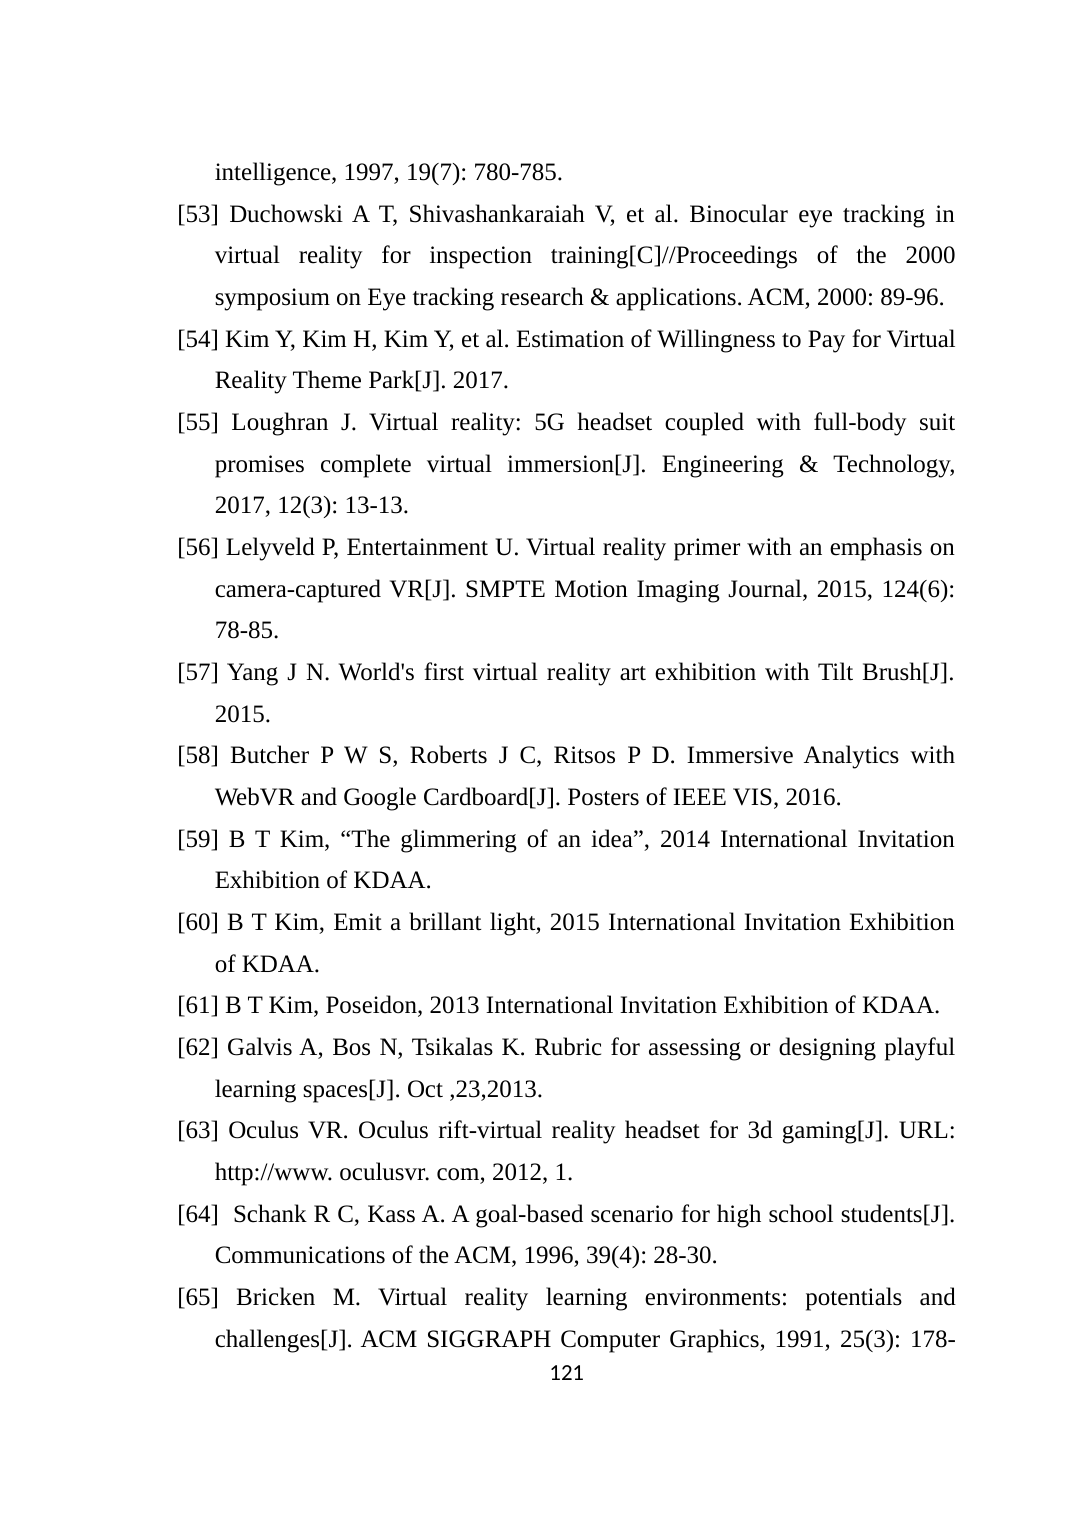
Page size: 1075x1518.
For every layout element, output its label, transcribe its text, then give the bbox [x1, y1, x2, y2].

text [54] Kim Y, Kim H, Kim Y, et al. Estimation of Willingness to Pay for Virtual Reality Theme Park[J]. 2017. [177, 314, 956, 397]
text [63] Oculus VR. Oculus rift-virtual reality headset for 3d gaming[J]. URL: http://www. oculusvr. com, 2012, 1. [177, 1105, 956, 1189]
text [177, 147, 956, 189]
text [62] Galvis A, Bos N, Tsikalas K. Rubric for assessing or designing playful learning spaces[J]. Oct ,23,2013. [177, 1022, 956, 1105]
text [61] B T Kim, Poseidon, 2013 International Invitation Exhibition of KDAA. [177, 980, 956, 1022]
text [60] B T Kim, Emit a brillant light, 2015 International Invitation Exhibition of KDAA. [177, 897, 956, 980]
text [64] Schank R C, Kass A. A goal-based scenario for high school students[J]. Communications of the ACM, 1996, 39(4): 28-30. [177, 1189, 956, 1272]
text [57] Yang J N. World's first virtual reality art exhibition with Tilt Brush[J]. 2015. [177, 647, 956, 730]
text [55] Loughran J. Virtual reality: 5G headset coupled with full-body suit promises complete virtual immersion[J]. Engineering & Technology, 2017, 12(3): 13-13. [177, 397, 956, 522]
text [58] Butcher P W S, Roberts J C, Ritsos P D. Immersive Analytics with WebVR and Google Cardboard[J]. Posters of IEEE VIS, 2016. [177, 730, 956, 814]
text [59] B T Kim, “The glimmering of an idea”, 2014 International Invitation Exhibition of KDAA. [177, 814, 956, 897]
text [177, 1272, 956, 1355]
text [53] Duchowski A T, Shivashankaraiah V, et al. Binocular eye tracking in virtual reality for inspection training[C]//Proceedings of the 2000 symposium on Eye tracking research & applications. ACM, 2000: 89-96. [177, 189, 956, 314]
text [56] Lelyveld P, Entertainment U. Virtual reality primer with an emphasis on camera-captured VR[J]. SMPTE Motion Imaging Journal, 2015, 124(6): 78-85. [177, 522, 956, 647]
